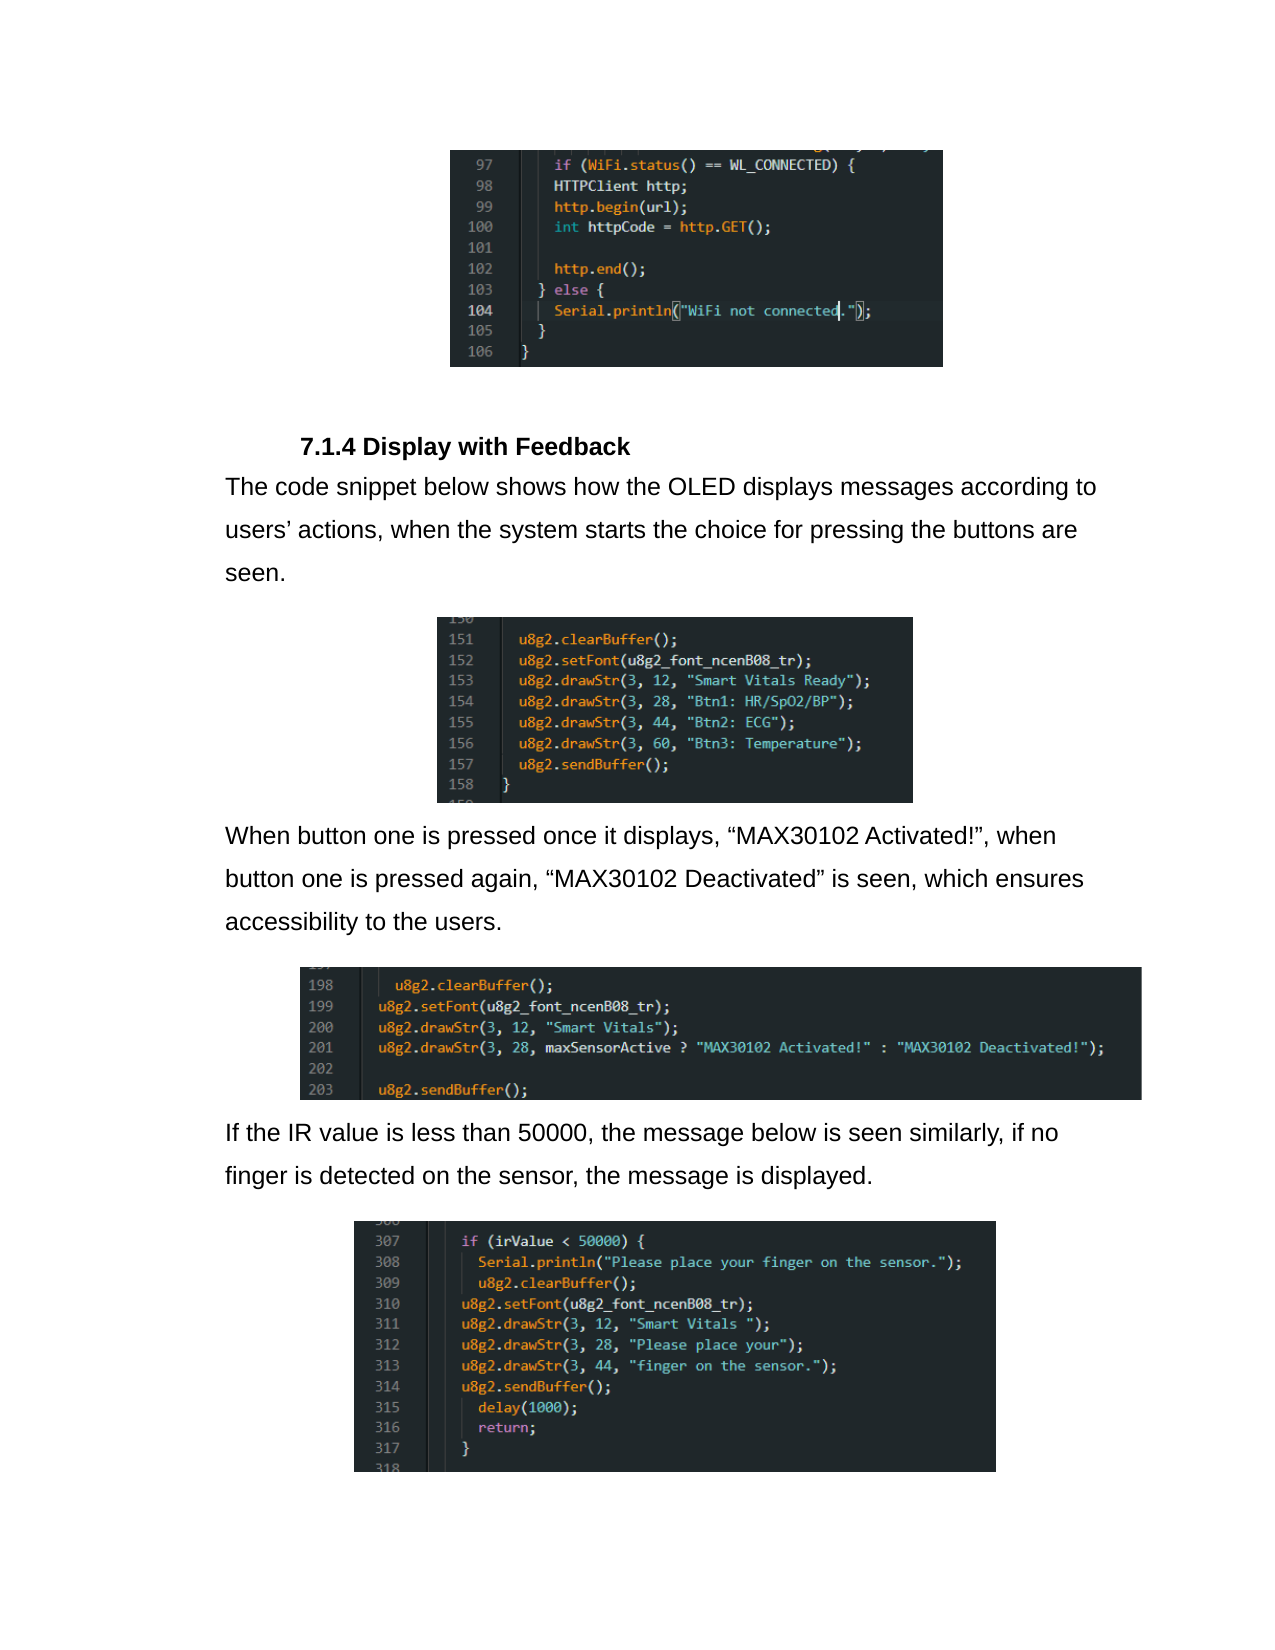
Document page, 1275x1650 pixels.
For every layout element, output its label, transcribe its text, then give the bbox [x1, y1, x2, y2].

text If the IR value is less than 50000, the message below is seen similarly, if no finger is detected on the sensor, the message is displayed. [225, 1118, 1125, 1190]
picture [354, 1221, 996, 1472]
subtitle 7.1.4 Display with Feedback [225, 432, 1125, 461]
picture [300, 967, 1142, 1100]
text The code snippet below shows how the OLED displays messages according to users’ actions, when the system starts the choice for pressing the buttons are seen. [225, 472, 1125, 587]
picture [437, 617, 913, 803]
picture [450, 150, 943, 367]
text When button one is pressed once it displays, “MAX30102 Activated!”, when button one is pressed again, “MAX30102 Deactivated” is seen, which ensures accessibility to the users. [225, 821, 1125, 936]
